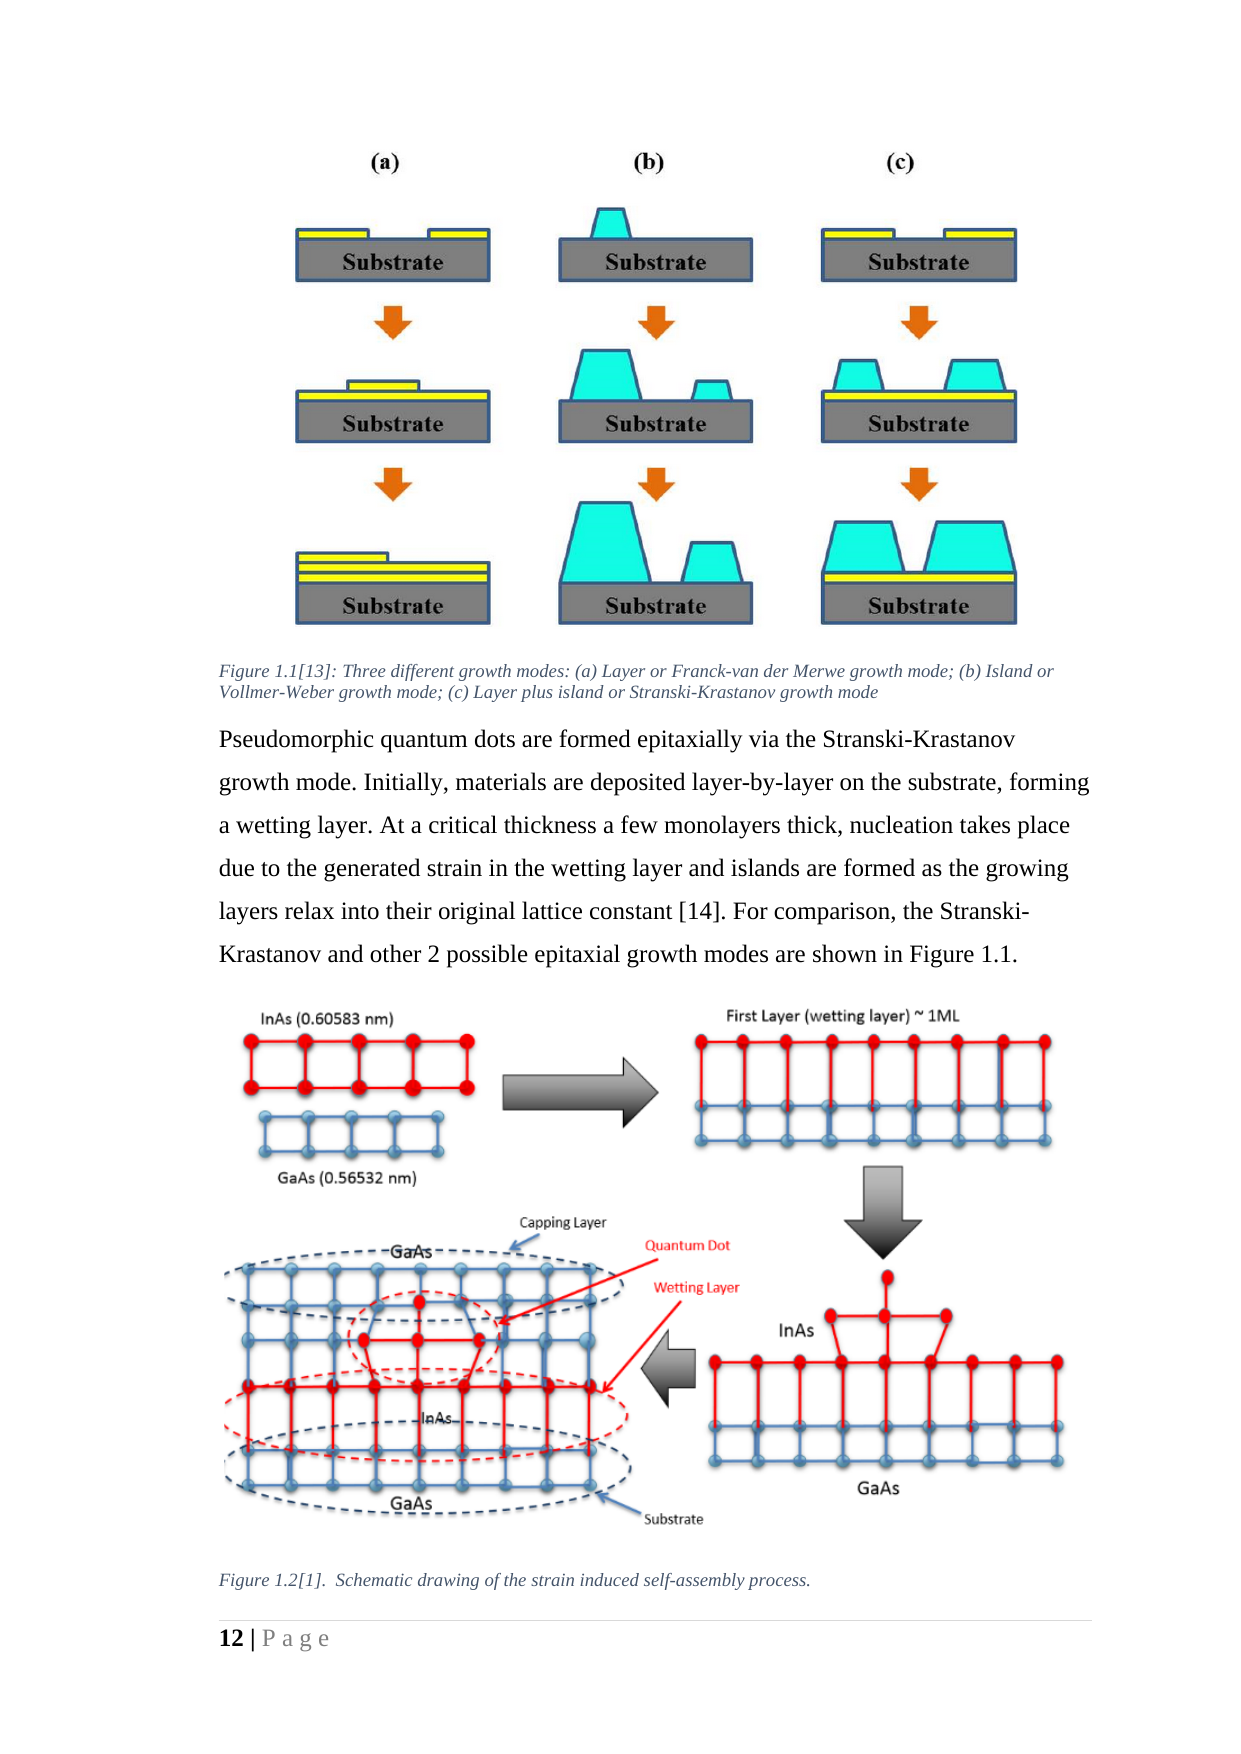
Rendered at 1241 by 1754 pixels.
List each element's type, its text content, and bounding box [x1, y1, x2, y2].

picture [224, 999, 1087, 1538]
text Pseudomorphic quantum dots are formed epitaxially via the Stranski-Krastanov growth mode. Initially, materials are deposited layer-by-layer on the substrate, forming a wetting layer. At a critical thickness a few monolayers thick, nucleation takes place due to the generated strain in the wetting layer and islands are formed as the growing layers relax into their original lattice constant [14]. For comparison, the Stranski-Krastanov and other 2 possible epitaxial growth modes are shown in Figure 1.1. [218, 724, 1092, 968]
text Figure 1.2[1]. Schematic drawing of the strain induced self-assembly process. [218, 1569, 1092, 1591]
picture [292, 147, 1019, 629]
